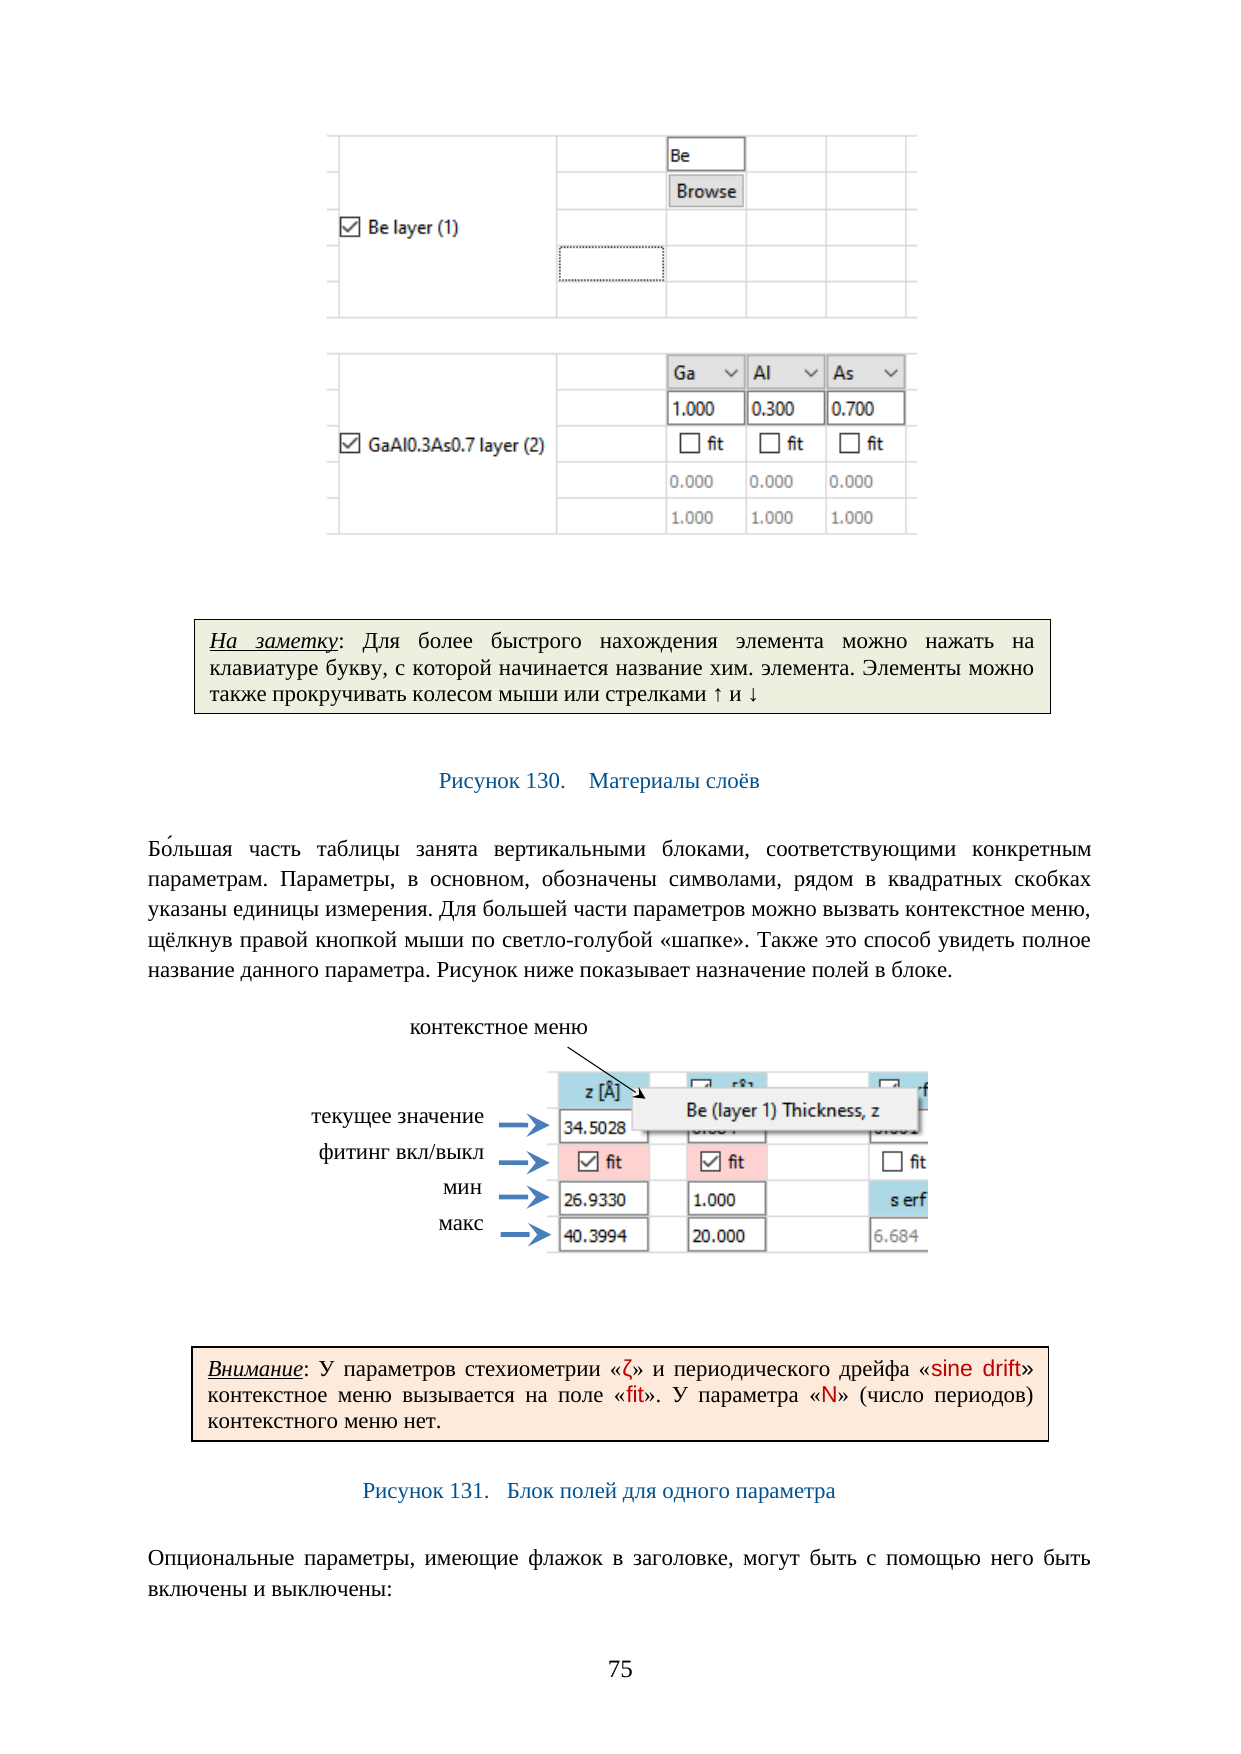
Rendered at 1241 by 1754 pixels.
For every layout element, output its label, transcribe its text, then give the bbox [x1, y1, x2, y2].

picture [547, 1059, 928, 1266]
text Опциональные параметры, имеющие флажок в заголовке, могут быть с помощью него быть включены и выключены: [148, 1544, 1093, 1601]
picture [326, 126, 918, 546]
text Бо́льшая часть таблицы занята вертикальными блоками, соответствующими конкретным параметрам. Параметры, в основном, обозначены символами, рядом в квадратных скобках указаны единицы измерения. Для большей части параметров можно вызвать контекстное меню, щёлкнув правой кнопкой мыши по светло-голубой «шапке». Также это способ увидеть полное название данного параметра. Рисунок ниже показывает назначение полей в блоке. [148, 835, 1093, 982]
list Блок полей для одного параметра [178, 1023, 1093, 1503]
